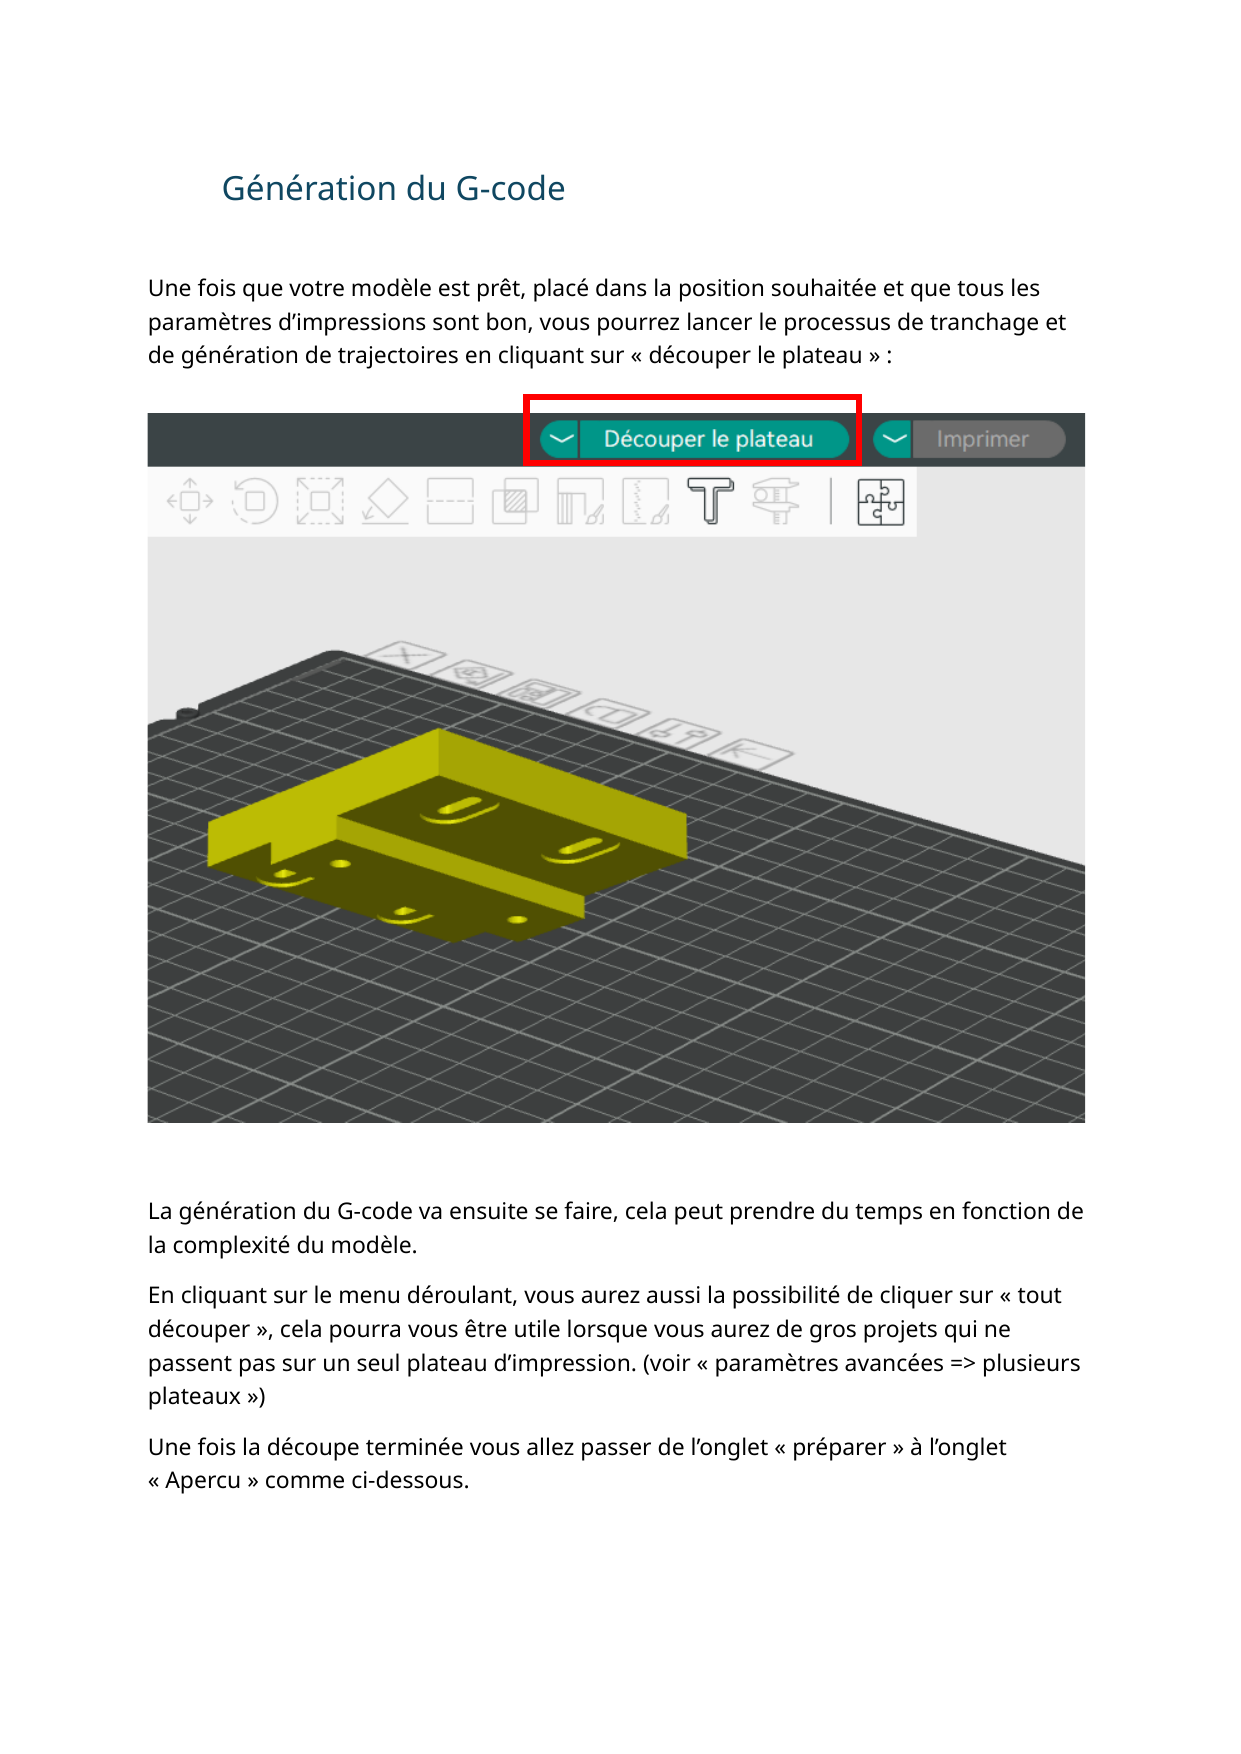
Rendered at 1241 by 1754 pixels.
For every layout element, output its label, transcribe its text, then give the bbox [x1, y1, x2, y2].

text En cliquant sur le menu déroulant, vous aurez aussi la possibilité de cliquer sur « tout découper », cela pourra vous être utile lorsque vous aurez de gros projets qui ne passent pas sur un seul plateau d’impression. (voir « paramètres avancées => plusieurs plateaux ») [148, 1279, 1093, 1412]
text Une fois la découpe terminée vous allez passer de l’onglet « préparer » à l’onglet « Apercu » comme ci-dessous. [148, 1431, 1093, 1496]
text La génération du G-code va ensuite se faire, cela peut prendre du temps en fonction de la complexité du modèle. [148, 1195, 1093, 1260]
subtitle Génération du G-code [148, 164, 1093, 210]
text Une fois que votre modèle est prêt, placé dans la position souhaitée et que tous les paramètres d’impressions sont bon, vous pourrez lancer le processus de tranchage et de génération de trajectoires en cliquant sur « découper le plateau » : [148, 272, 1093, 371]
picture [530, 413, 856, 460]
picture [147, 413, 1086, 1123]
